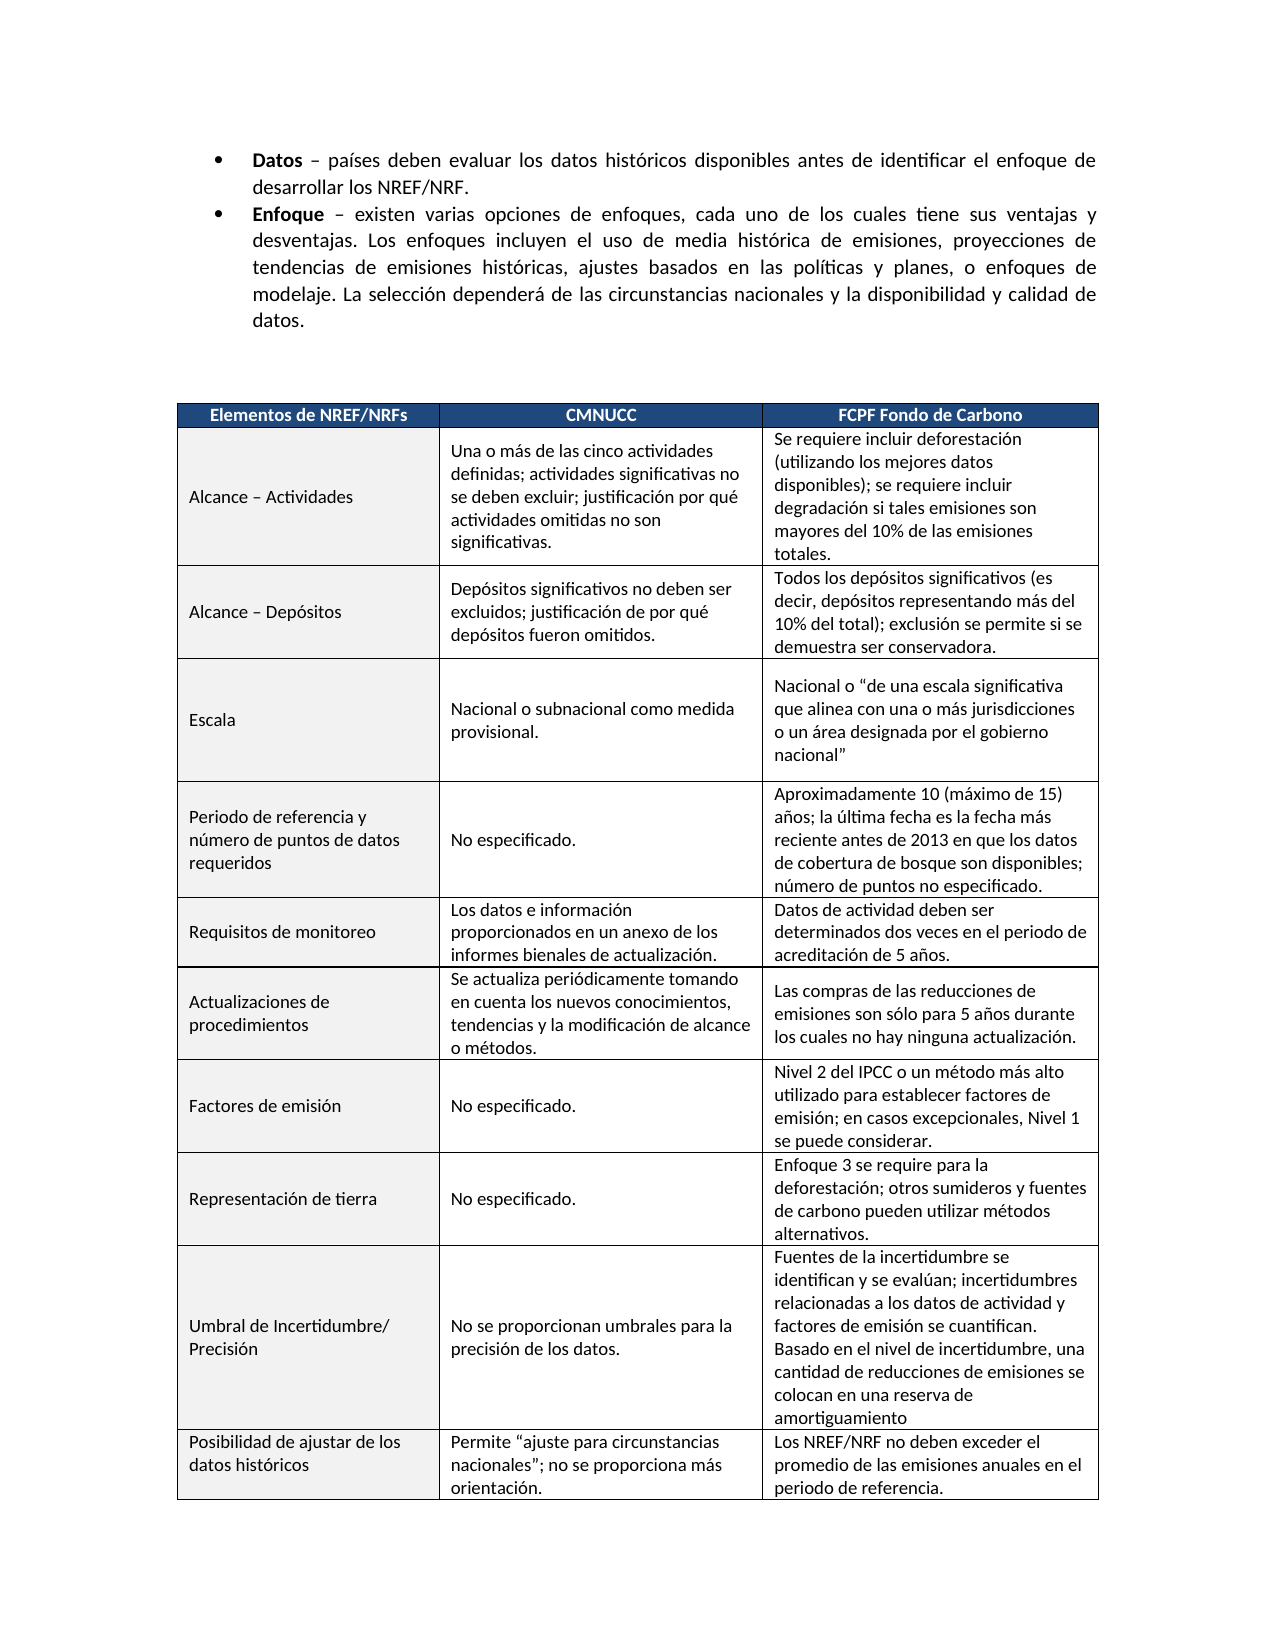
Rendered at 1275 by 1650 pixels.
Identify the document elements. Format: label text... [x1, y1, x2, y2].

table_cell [178, 1430, 439, 1499]
table_cell Actualizaciones de procedimientos [178, 968, 439, 1059]
table_header Elementos de NREF/NRFs [178, 404, 439, 427]
list Enfoque – existen varias opciones de enfoques, cada uno de los cuales tiene sus ventajas y desventajas. Los enfoques incluyen el uso de media histórica de emisiones, proyecciones de tendencias de emisiones históricas, ajustes basados en las políticas y planes, o enfoques de modelaje. La selección dependerá de las circunstancias nacionales y la disponibilidad y calidad de datos. [215, 201, 1098, 333]
table_cell Todos los depósitos significativos (es decir, depósitos representando más del 10% del total); exclusión se permite si se demuestra ser conservadora. [763, 566, 1098, 658]
table_cell Nacional o subnacional como medida provisional. [440, 659, 762, 781]
table_cell No especificado. [440, 1060, 762, 1152]
table_cell Se actualiza periódicamente tomando en cuenta los nuevos conocimientos, tendencias y la modificación de alcance o métodos. [440, 968, 762, 1059]
table_cell Representación de tierra [178, 1153, 439, 1244]
table_cell Se requiere incluir deforestación (utilizando los mejores datos disponibles); se requiere incluir degradación si tales emisiones son mayores del 10% de las emisiones totales. [763, 428, 1098, 565]
table_cell Umbral de Incertidumbre/ Precisión [178, 1246, 439, 1429]
list Datos – países deben evaluar los datos históricos disponibles antes de identificar el enfoque de desarrollar los NREF/NRF. [215, 148, 1098, 200]
table_cell Alcance – Actividades [178, 428, 439, 565]
table_header FCPF Fondo de Carbono [763, 404, 1098, 427]
table_cell Alcance – Depósitos [178, 566, 439, 658]
table_cell No especificado. [440, 1153, 762, 1244]
table_cell Factores de emisión [178, 1060, 439, 1152]
table_cell Fuentes de la incertidumbre se identifican y se evalúan; incertidumbres relacionadas a los datos de actividad y factores de emisión se cuantifican. Basado en el nivel de incertidumbre, una cantidad de reducciones de emisiones se colocan en una reserva de amortiguamiento [763, 1246, 1098, 1429]
table_cell Periodo de referencia y número de puntos de datos requeridos [178, 782, 439, 897]
table_cell No especificado. [440, 782, 762, 897]
table_cell Los datos e información proporcionados en un anexo de los informes bienales de actualización. [440, 898, 762, 966]
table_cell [763, 1430, 1098, 1499]
table_cell No se proporcionan umbrales para la precisión de los datos. [440, 1246, 762, 1429]
table_cell Escala [178, 659, 439, 781]
table_cell Datos de actividad deben ser determinados dos veces en el periodo de acreditación de 5 años. [763, 898, 1098, 966]
table_cell Nivel 2 del IPCC o un método más alto utilizado para establecer factores de emisión; en casos excepcionales, Nivel 1 se puede considerar. [763, 1060, 1098, 1152]
table_cell Requisitos de monitoreo [178, 898, 439, 966]
table_cell Una o más de las cinco actividades definidas; actividades significativas no se deben excluir; justificación por qué actividades omitidas no son significativas. [440, 428, 762, 565]
table_cell Depósitos significativos no deben ser excluidos; justificación de por qué depósitos fueron omitidos. [440, 566, 762, 658]
table_header CMNUCC [440, 404, 762, 427]
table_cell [440, 1430, 762, 1499]
table_cell Nacional o “de una escala significativa que alinea con una o más jurisdicciones o un área designada por el gobierno nacional” [763, 659, 1098, 781]
table_cell Aproximadamente 10 (máximo de 15) años; la última fecha es la fecha más reciente antes de 2013 en que los datos de cobertura de bosque son disponibles; número de puntos no especificado. [763, 782, 1098, 897]
table_cell Las compras de las reducciones de emisiones son sólo para 5 años durante los cuales no hay ninguna actualización. [763, 968, 1098, 1059]
table_cell Enfoque 3 se require para la deforestación; otros sumideros y fuentes de carbono pueden utilizar métodos alternativos. [763, 1153, 1098, 1244]
